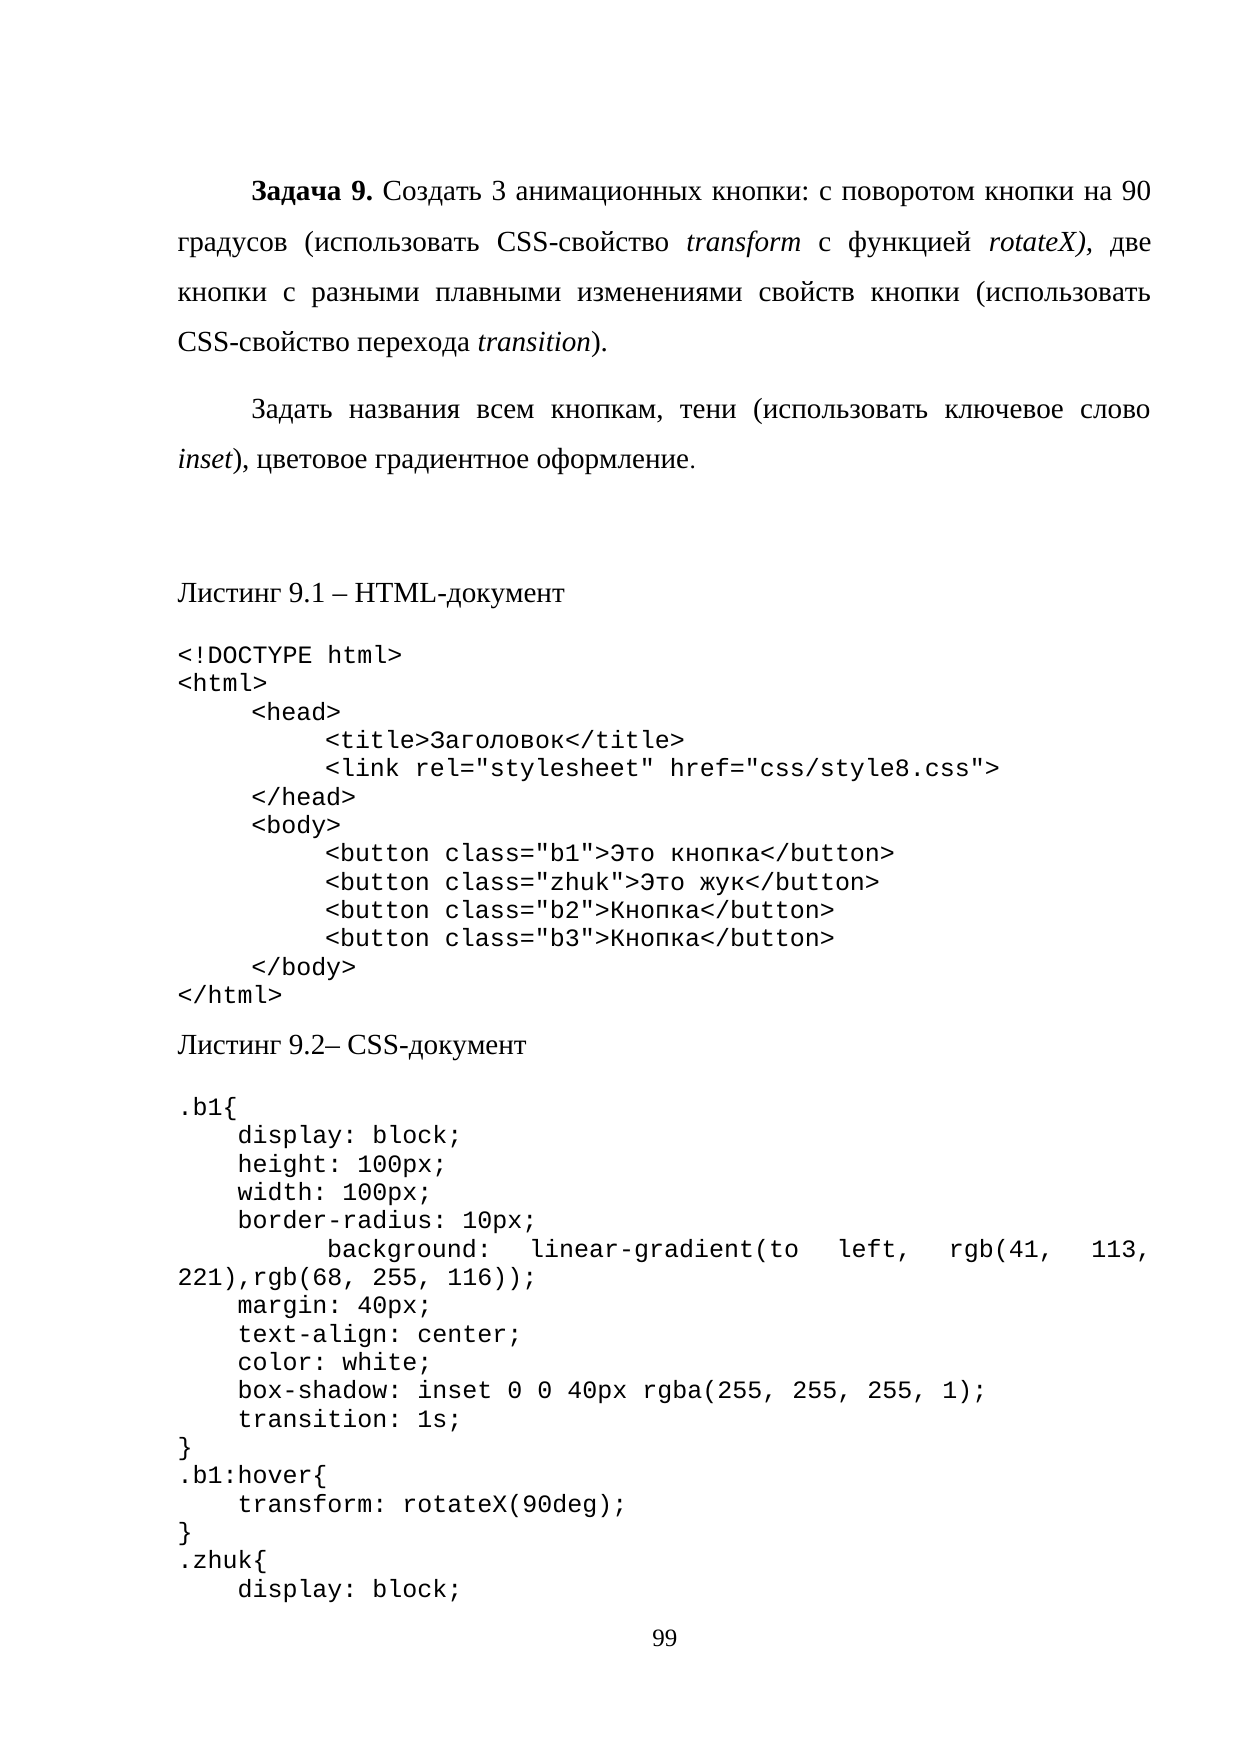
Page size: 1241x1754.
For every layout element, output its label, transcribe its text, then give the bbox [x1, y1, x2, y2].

text Листинг 9.2– CSS-документ [177, 1027, 1152, 1061]
text <link rel="stylesheet" href="css/style8.css"> [177, 756, 1152, 784]
text width: 100px; [177, 1179, 1152, 1208]
text background: linear-gradient(to left, rgb(41, 113, 221),rgb(68, 255, 116)); [177, 1236, 1152, 1293]
text Задача 9. Создать 3 анимационных кнопки: с поворотом кнопки на 90 градусов (использовать CSS-свойство transform с функцией rotateX), две кнопки с разными плавными изменениями свойств кнопки (использовать CSS-свойство перехода transition). [177, 173, 1152, 358]
text <title>Заголовок</title> [177, 727, 1152, 756]
text <head> [177, 699, 1152, 727]
text .zhuk{ [177, 1548, 1152, 1576]
text .b1{ [177, 1094, 1152, 1123]
text margin: 40px; [177, 1293, 1152, 1321]
text transform: rotateX(90deg); [177, 1491, 1152, 1519]
text <html> [177, 671, 1152, 699]
text transition: 1s; [177, 1406, 1152, 1434]
text Задать названия всем кнопкам, тени (использовать ключевое слово inset), цветовое градиентное оформление. [177, 391, 1152, 475]
text </html> [177, 982, 1152, 1011]
text </body> [177, 954, 1152, 982]
text } [177, 1434, 1152, 1463]
text border-radius: 10px; [177, 1208, 1152, 1236]
text text-align: center; [177, 1321, 1152, 1349]
text <!DOCTYPE html> [177, 642, 1152, 671]
text box-shadow: inset 0 0 40px rgba(255, 255, 255, 1); [177, 1378, 1152, 1406]
text color: white; [177, 1349, 1152, 1378]
text display: block; [177, 1576, 1152, 1604]
text Листинг 9.1 – HTML-документ [177, 576, 1152, 609]
text } [177, 1519, 1152, 1548]
text <button class="b1">Это кнопка</button> [177, 841, 1152, 869]
text display: block; [177, 1123, 1152, 1151]
text .b1:hover{ [177, 1463, 1152, 1491]
text <button class="b2">Кнопка</button> [177, 897, 1152, 926]
text </head> [177, 784, 1152, 812]
text height: 100px; [177, 1151, 1152, 1179]
text <button class="zhuk">Это жук</button> [177, 869, 1152, 897]
text <body> [177, 812, 1152, 841]
text <button class="b3">Кнопка</button> [177, 926, 1152, 954]
